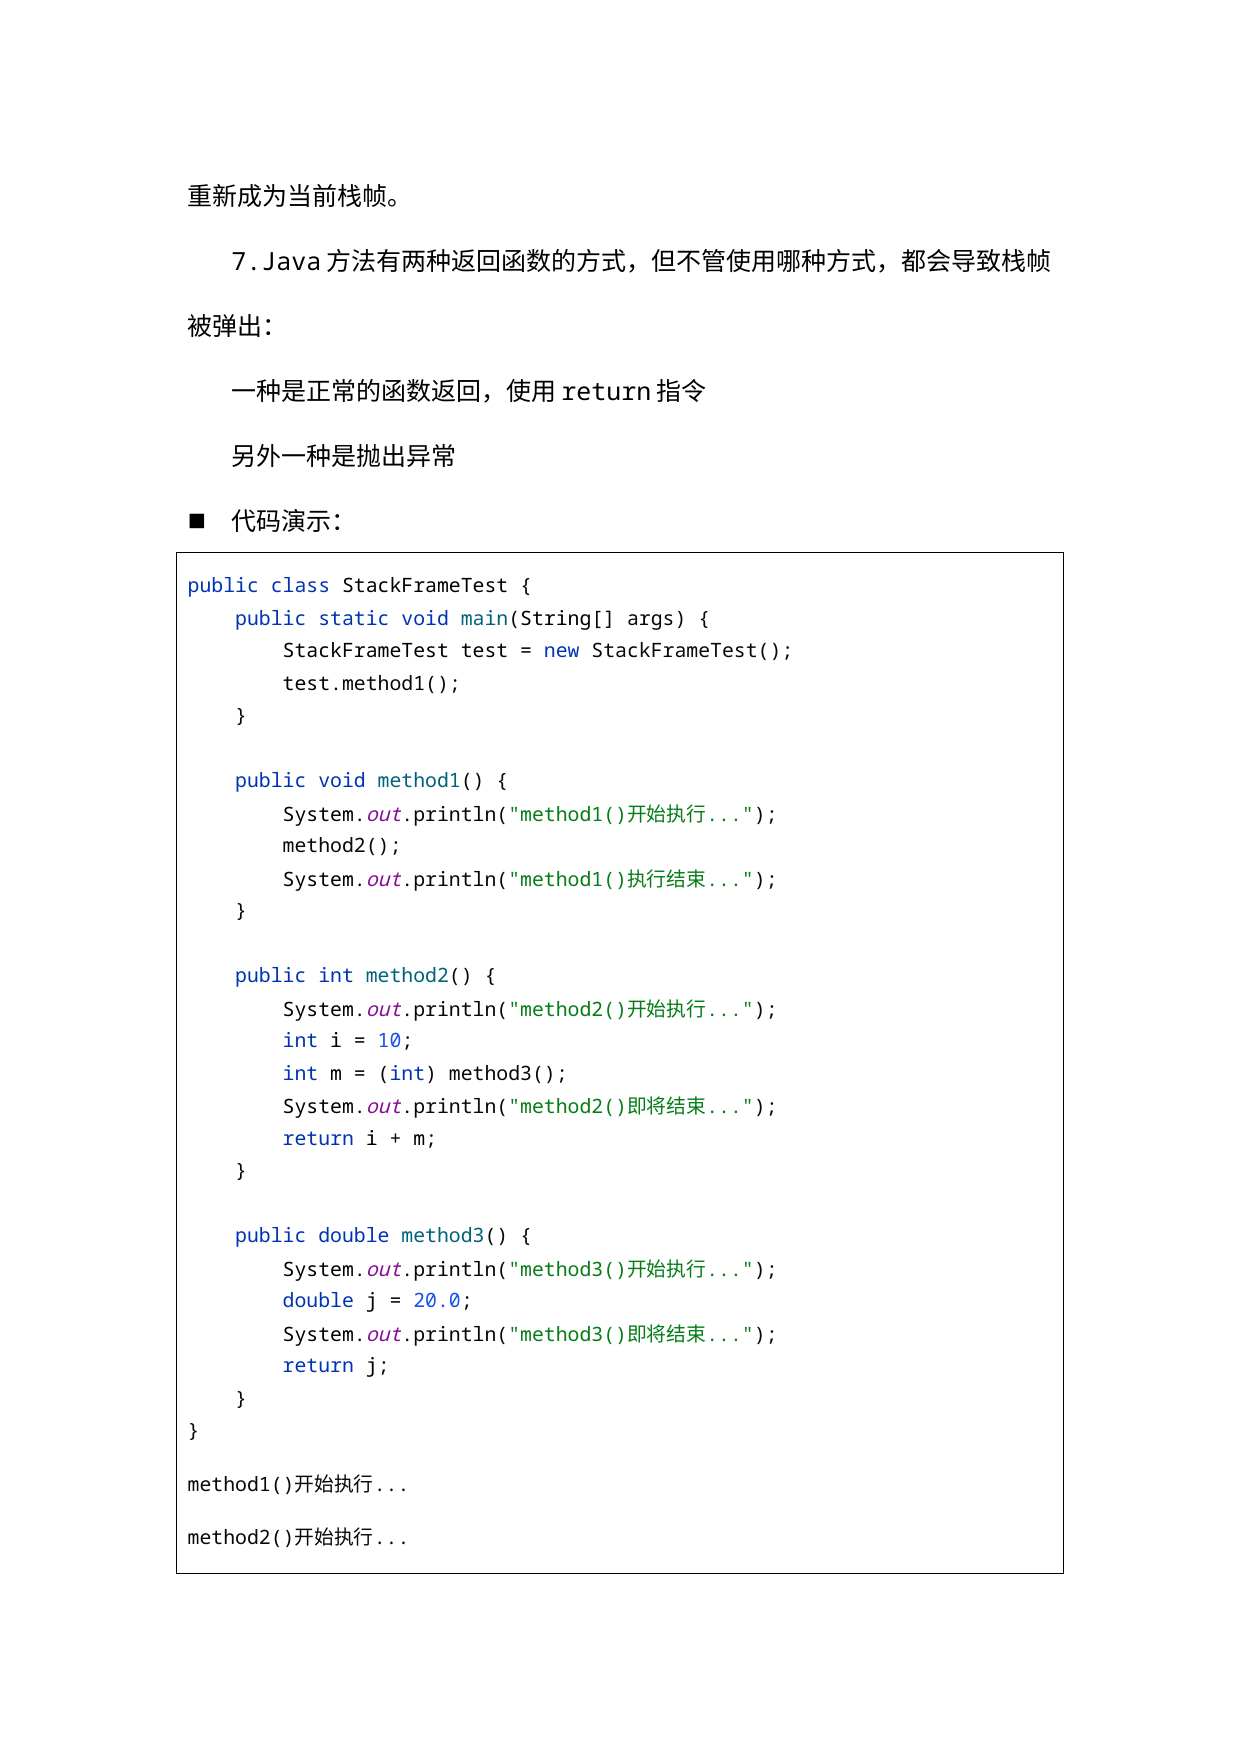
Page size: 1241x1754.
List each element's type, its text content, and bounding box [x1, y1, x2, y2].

text 7.Java方法有两种返回函数的方式，但不管使用哪种方式，都会导致栈帧被弹出： [187, 227, 1053, 357]
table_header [177, 553, 1063, 1572]
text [187, 162, 1053, 227]
text 另外一种是抛出异常 [187, 422, 1053, 487]
list 代码演示： [187, 487, 1053, 552]
text 一种是正常的函数返回，使用return指令 [187, 357, 1053, 422]
